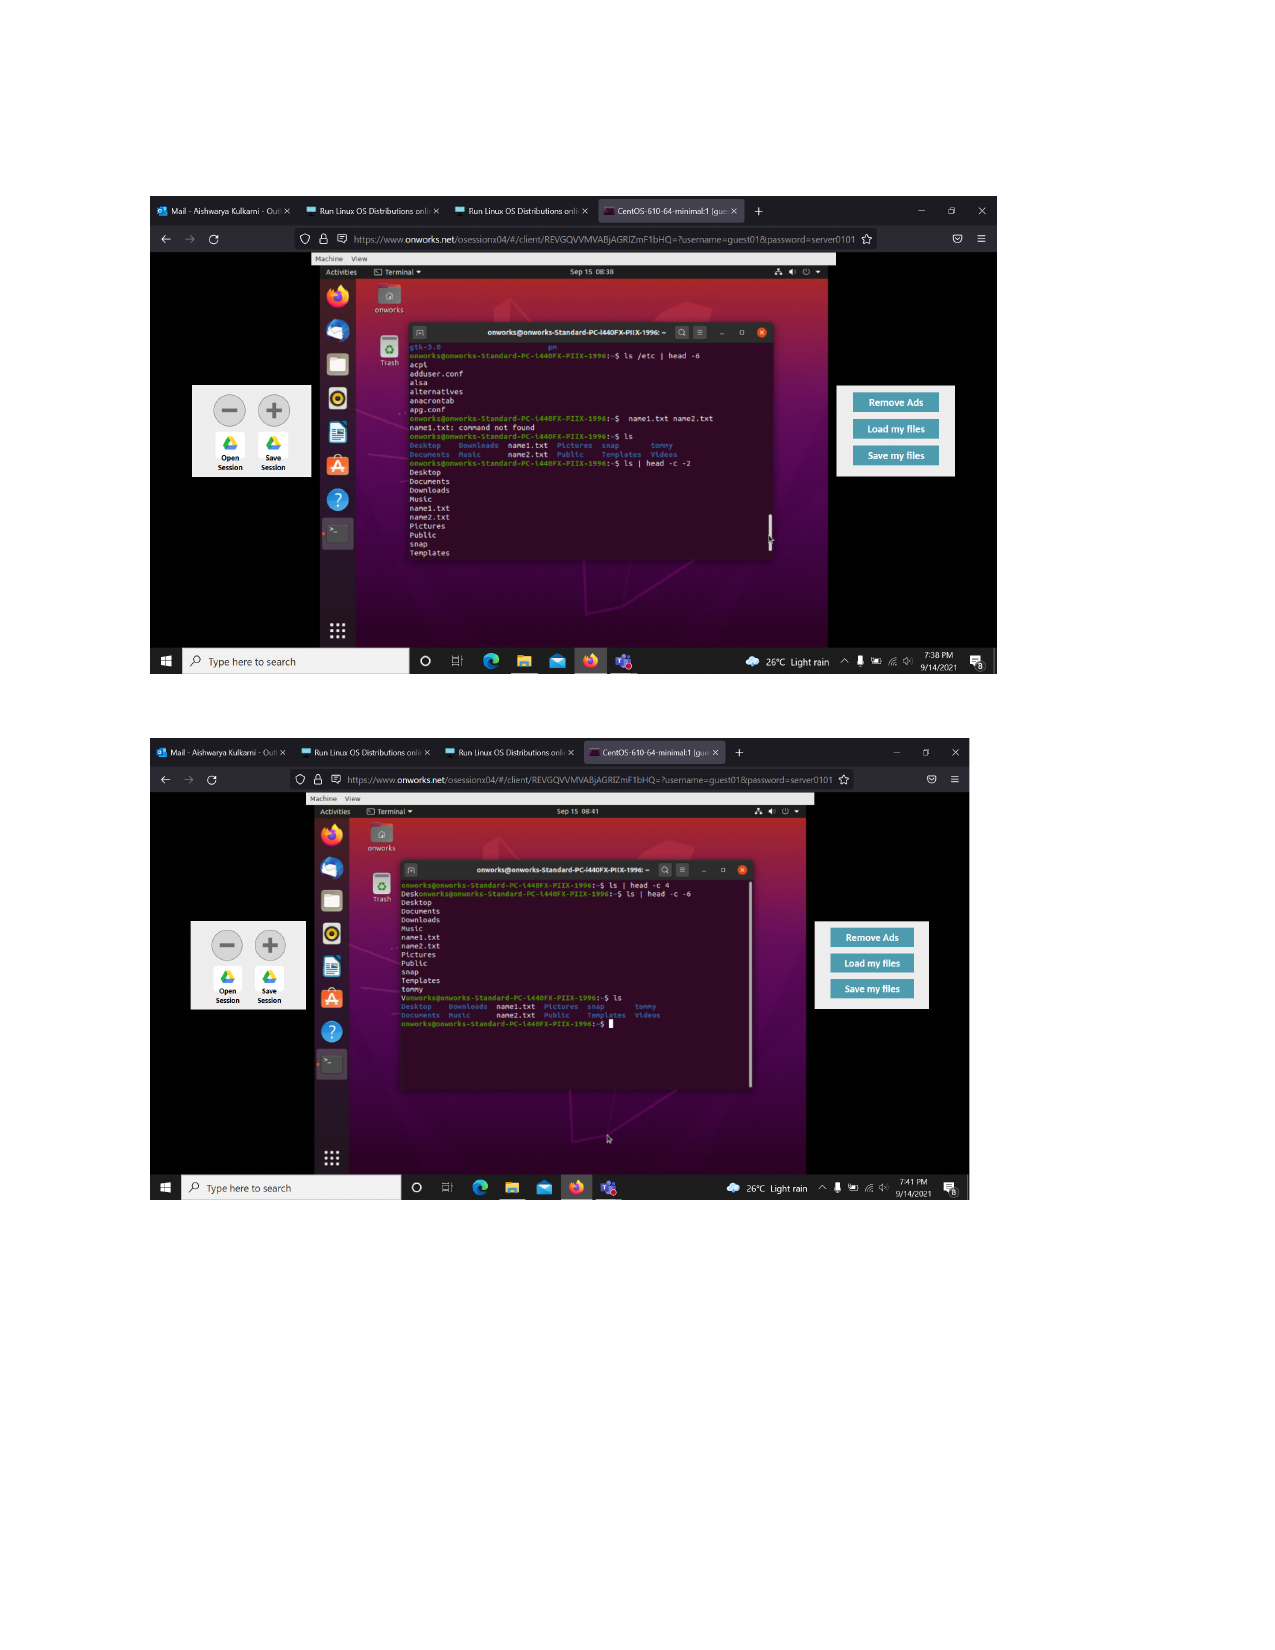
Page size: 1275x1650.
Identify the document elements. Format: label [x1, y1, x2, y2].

picture [150, 738, 970, 1200]
picture [150, 196, 997, 674]
